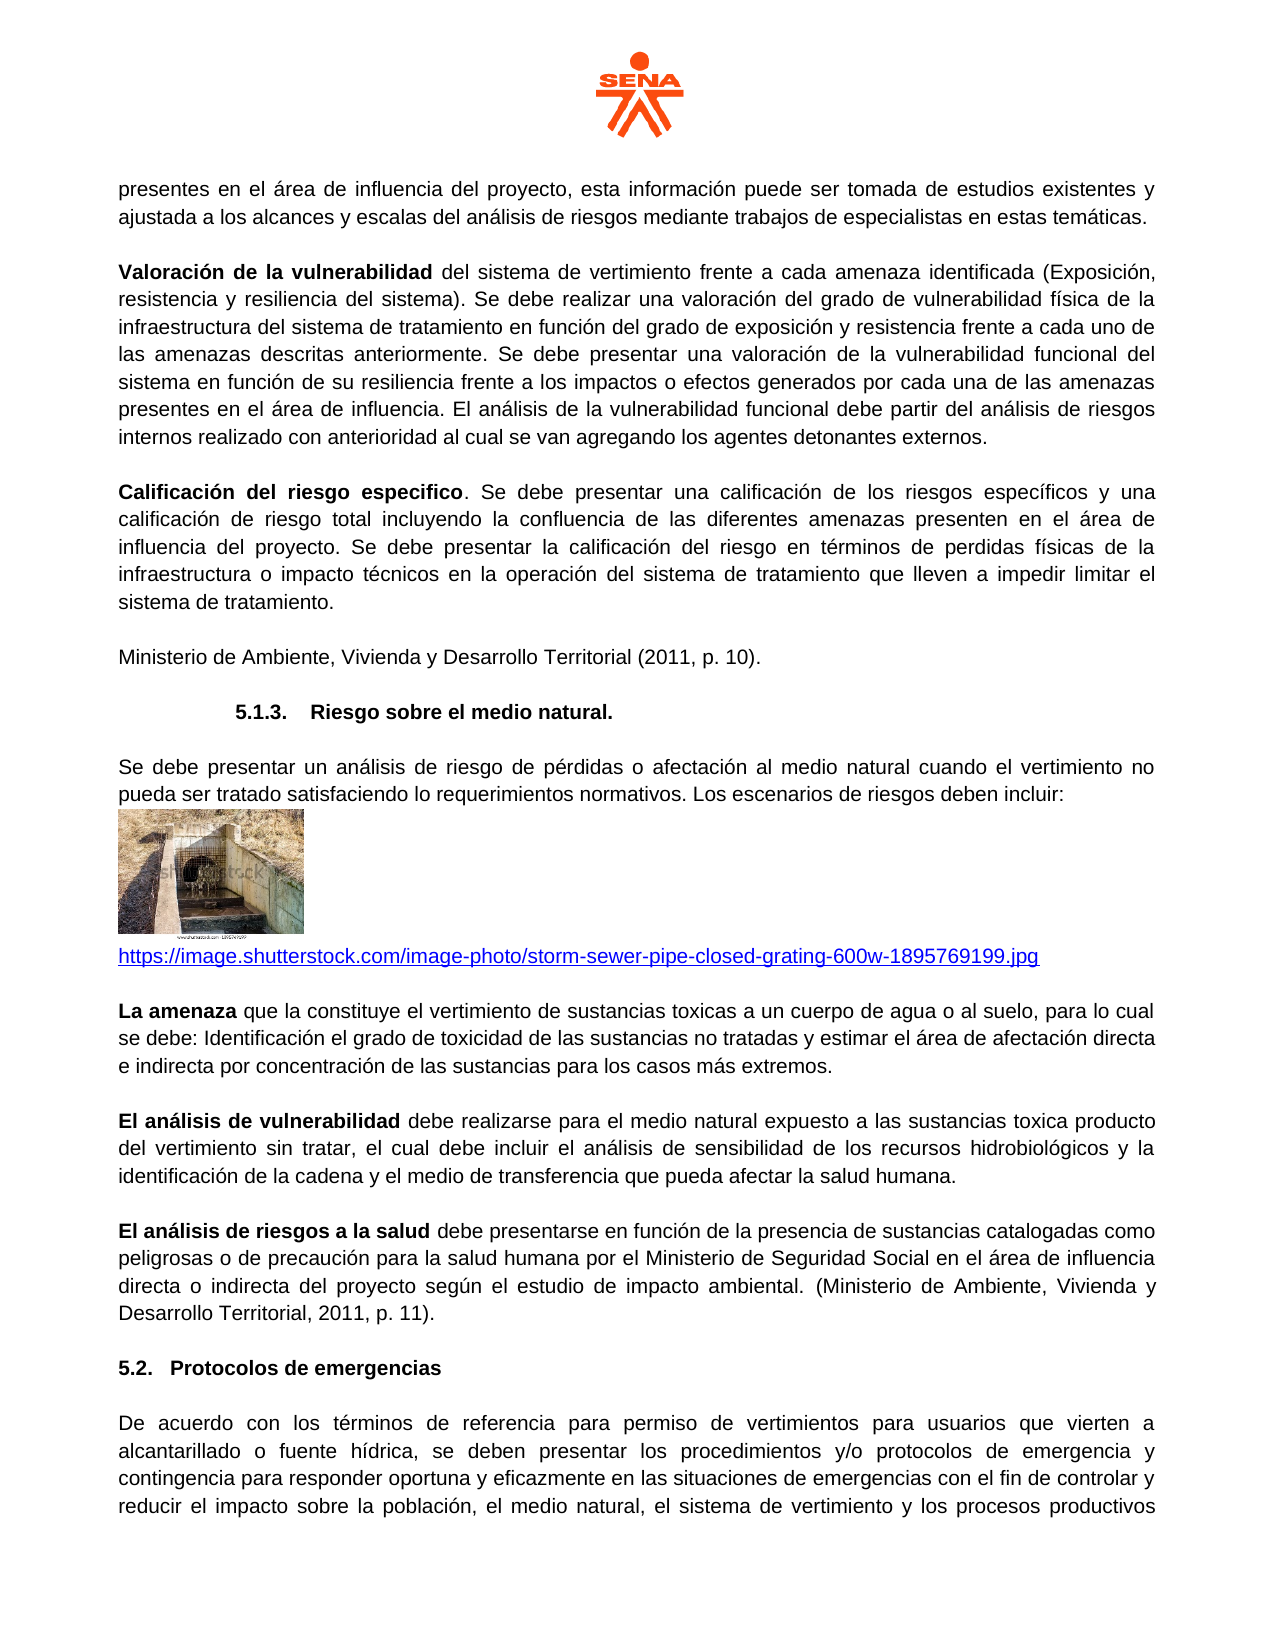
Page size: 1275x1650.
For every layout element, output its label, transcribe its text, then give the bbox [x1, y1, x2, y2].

text https://image.shutterstock.com/image-photo/storm-sewer-pipe-closed-grating-600w-1895769199.jpg [118, 944, 1157, 968]
text Se debe presentar un análisis de riesgo de pérdidas o afectación al medio natural cuando el vertimiento no pueda ser tratado satisfaciendo lo requerimientos normativos. Los escenarios de riesgos deben incluir: [118, 755, 1157, 806]
text Calificación del riesgo especifico. Se debe presentar una calificación de los riesgos específicos y una calificación de riesgo total incluyendo la confluencia de las diferentes amenazas presenten en el área de influencia del proyecto. Se debe presentar la calificación del riesgo en términos de perdidas físicas de la infraestructura o impacto técnicos en la operación del sistema de tratamiento que lleven a impedir limitar el sistema de tratamiento. [118, 480, 1157, 614]
text El análisis de riesgos a la salud debe presentarse en función de la presencia de sustancias catalogadas como peligrosas o de precaución para la salud humana por el Ministerio de Seguridad Social en el área de influencia directa o indirecta del proyecto según el estudio de impacto ambiental. (Ministerio de Ambiente, Vivienda y Desarrollo Territorial, 2011, p. 11). [118, 1219, 1157, 1325]
picture [118, 809, 304, 940]
text Ministerio de Ambiente, Vivienda y Desarrollo Territorial (2011, p. 10). [118, 645, 1157, 669]
text La amenaza que la constituye el vertimiento de sustancias toxicas a un cuerpo de agua o al suelo, para lo cual se debe: Identificación el grado de toxicidad de las sustancias no tratadas y estimar el área de afectación directa e indirecta por concentración de las sustancias para los casos más extremos. [118, 999, 1157, 1078]
list Riesgo sobre el medio natural. [235, 700, 1157, 724]
list Protocolos de emergencias [118, 1356, 1157, 1380]
text Valoración de la vulnerabilidad del sistema de vertimiento frente a cada amenaza identificada (Exposición, resistencia y resiliencia del sistema). Se debe realizar una valoración del grado de vulnerabilidad física de la infraestructura del sistema de tratamiento en función del grado de exposición y resistencia frente a cada uno de las amenazas descritas anteriormente. Se debe presentar una valoración de la vulnerabilidad funcional del sistema en función de su resiliencia frente a los impactos o efectos generados por cada una de las amenazas presentes en el área de influencia. El análisis de la vulnerabilidad funcional debe partir del análisis de riesgos internos realizado con anterioridad al cual se van agregando los agentes detonantes externos. [118, 260, 1157, 449]
picture [585, 48, 690, 142]
text El análisis de vulnerabilidad debe realizarse para el medio natural expuesto a las sustancias toxica producto del vertimiento sin tratar, el cual debe incluir el análisis de sensibilidad de los recursos hidrobiológicos y la identificación de la cadena y el medio de transferencia que pueda afectar la salud humana. [118, 1109, 1157, 1188]
